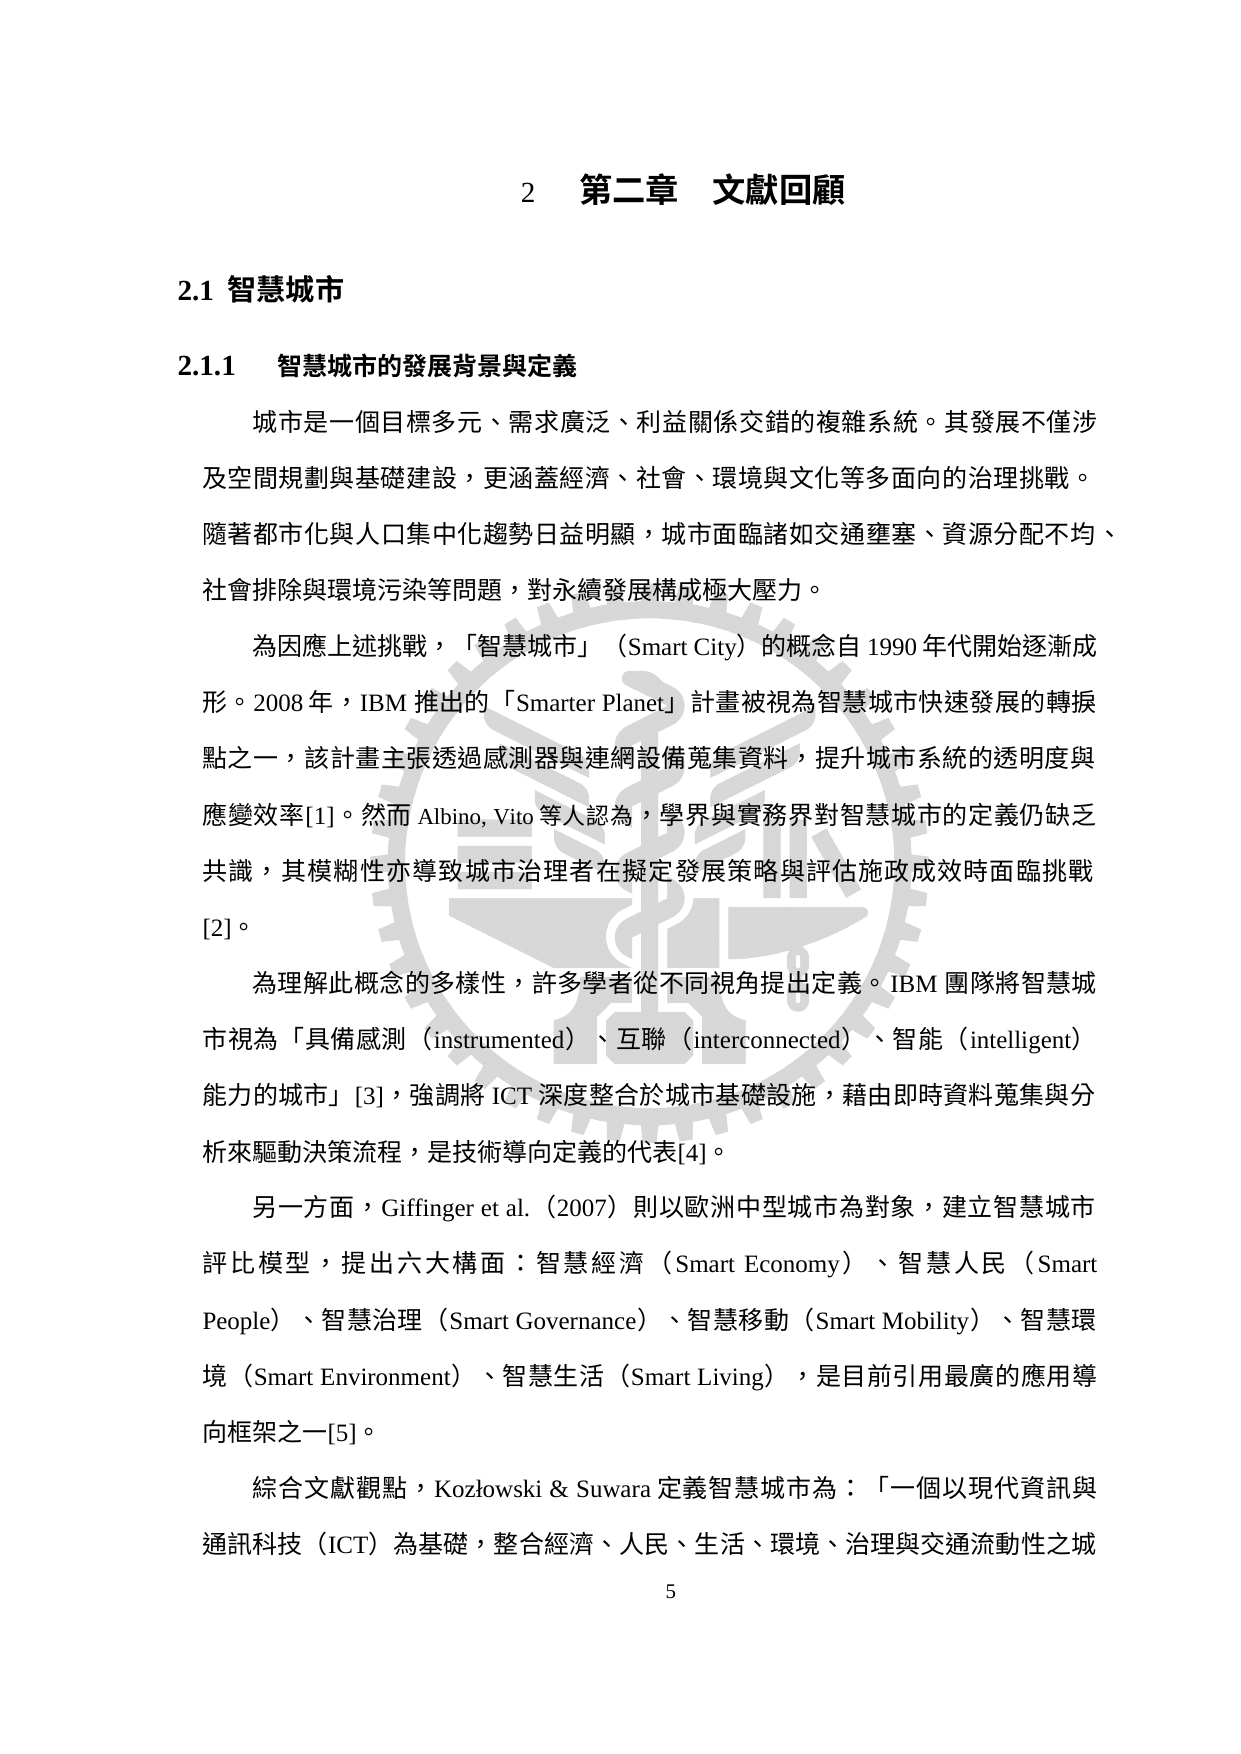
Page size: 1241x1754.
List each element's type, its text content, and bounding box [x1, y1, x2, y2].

subtitle 智慧城市的發展背景與定義 [177, 346, 1097, 383]
text 為理解此概念的多樣性，許多學者從不同視角提出定義。IBM 團隊將智慧城市視為「具備感測（instrumented）、互聯（interconnected）、智能（intelligent）能力的城市」[3]，強調將 ICT 深度整合於城市基礎設施，藉由即時資料蒐集與分析來驅動決策流程，是技術導向定義的代表[4]。 [202, 963, 1097, 1169]
subtitle 智慧城市 [177, 250, 1097, 325]
text 另一方面，Giffinger et al.（2007）則以歐洲中型城市為對象，建立智慧城市評比模型，提出六大構面：智慧經濟（Smart Economy）、智慧人民（Smart People）、智慧治理（Smart Governance）、智慧移動（Smart Mobility）、智慧環境（Smart Environment）、智慧生活（Smart Living），是目前引用最廣的應用導向框架之一[5]。 [202, 1187, 1097, 1449]
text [202, 1468, 1097, 1561]
subtitle 第二章 文獻回顧 [202, 151, 1097, 226]
text 城市是一個目標多元、需求廣泛、利益關係交錯的複雜系統。其發展不僅涉及空間規劃與基礎建設，更涵蓋經濟、社會、環境與文化等多面向的治理挑戰。隨著都市化與人口集中化趨勢日益明顯，城市面臨諸如交通壅塞、資源分配不均、社會排除與環境污染等問題，對永續發展構成極大壓力。 [202, 401, 1097, 608]
text 為因應上述挑戰，「智慧城市」（Smart City）的概念自1990年代開始逐漸成形。2008年，IBM 推出的「Smarter Planet」計畫被視為智慧城市快速發展的轉捩點之一，該計畫主張透過感測器與連網設備蒐集資料，提升城市系統的透明度與應變效率[1]。然而Albino, Vito等人認為，學界與實務界對智慧城市的定義仍缺乏共識，其模糊性亦導致城市治理者在擬定發展策略與評估施政成效時面臨挑戰[2]。 [202, 626, 1097, 944]
